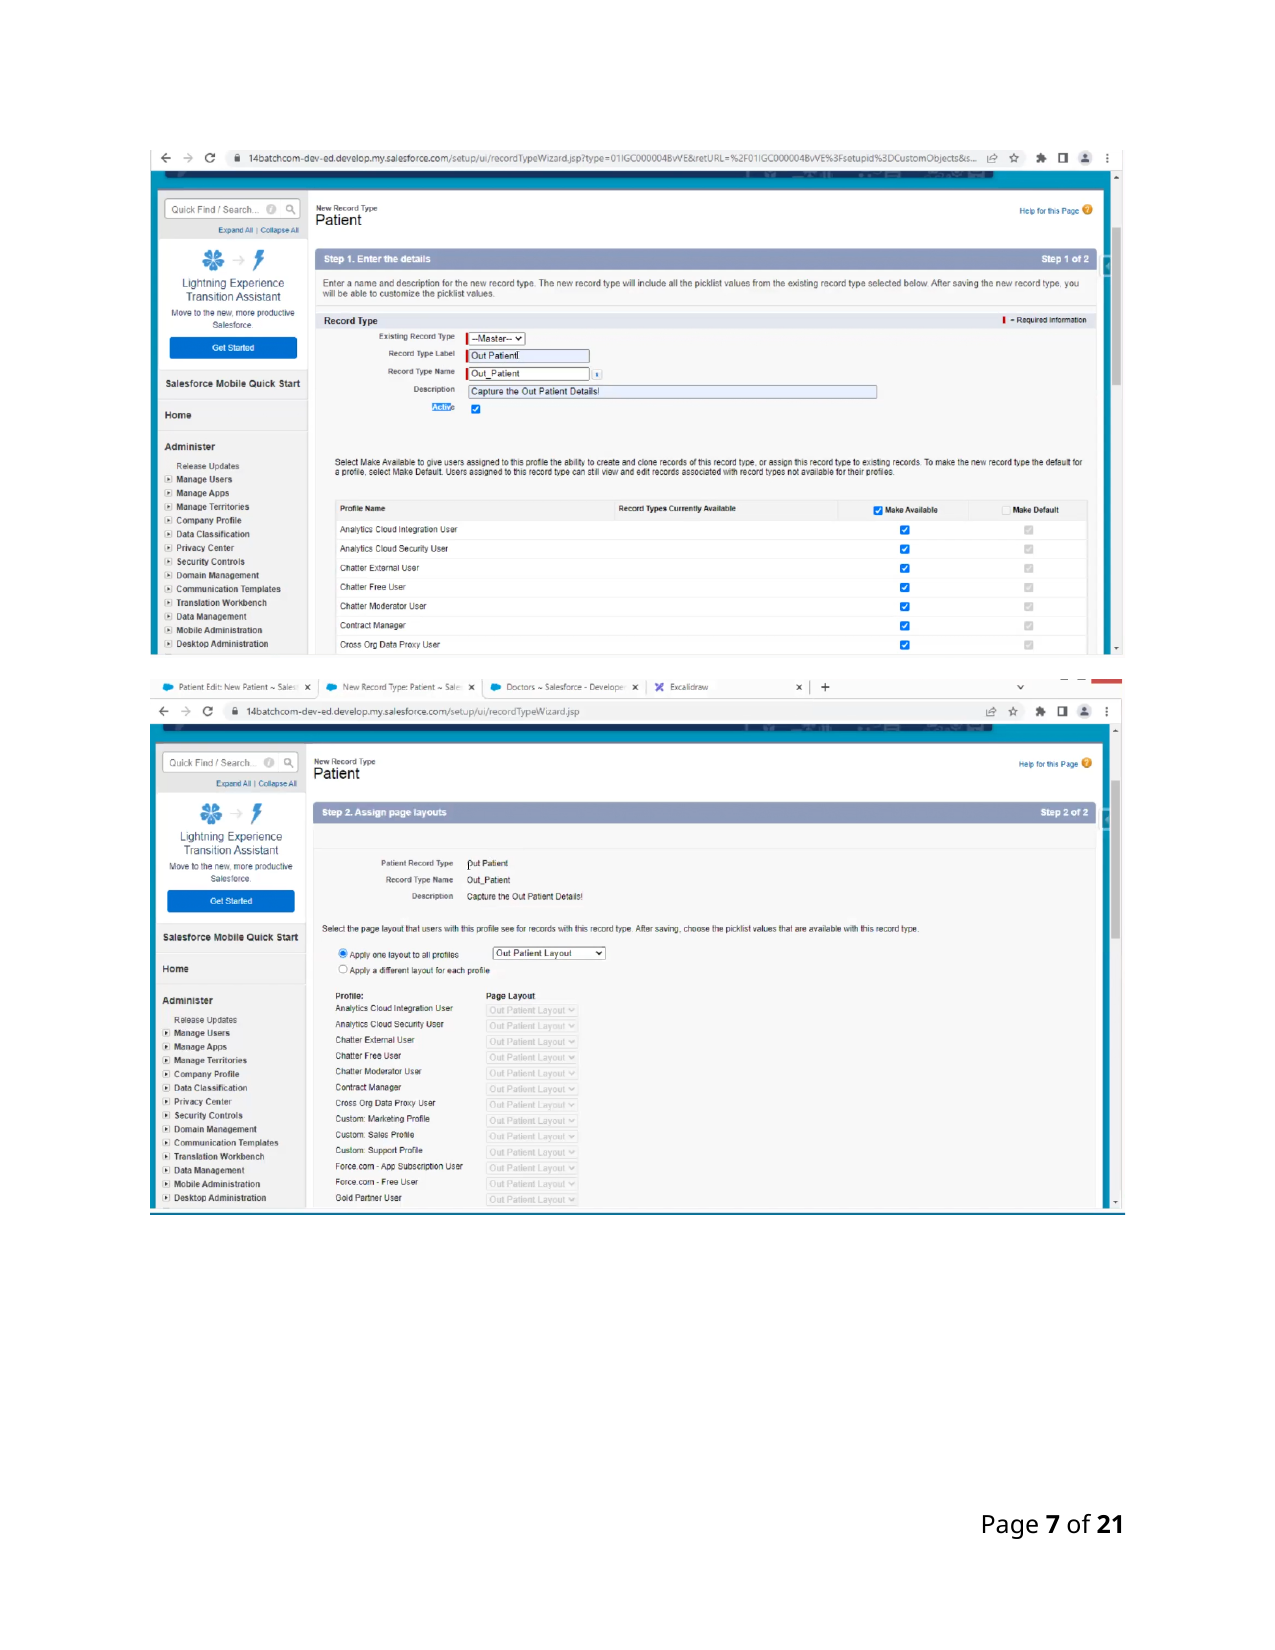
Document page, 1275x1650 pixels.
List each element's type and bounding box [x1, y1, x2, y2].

picture [150, 150, 1125, 658]
picture [150, 679, 1125, 1213]
